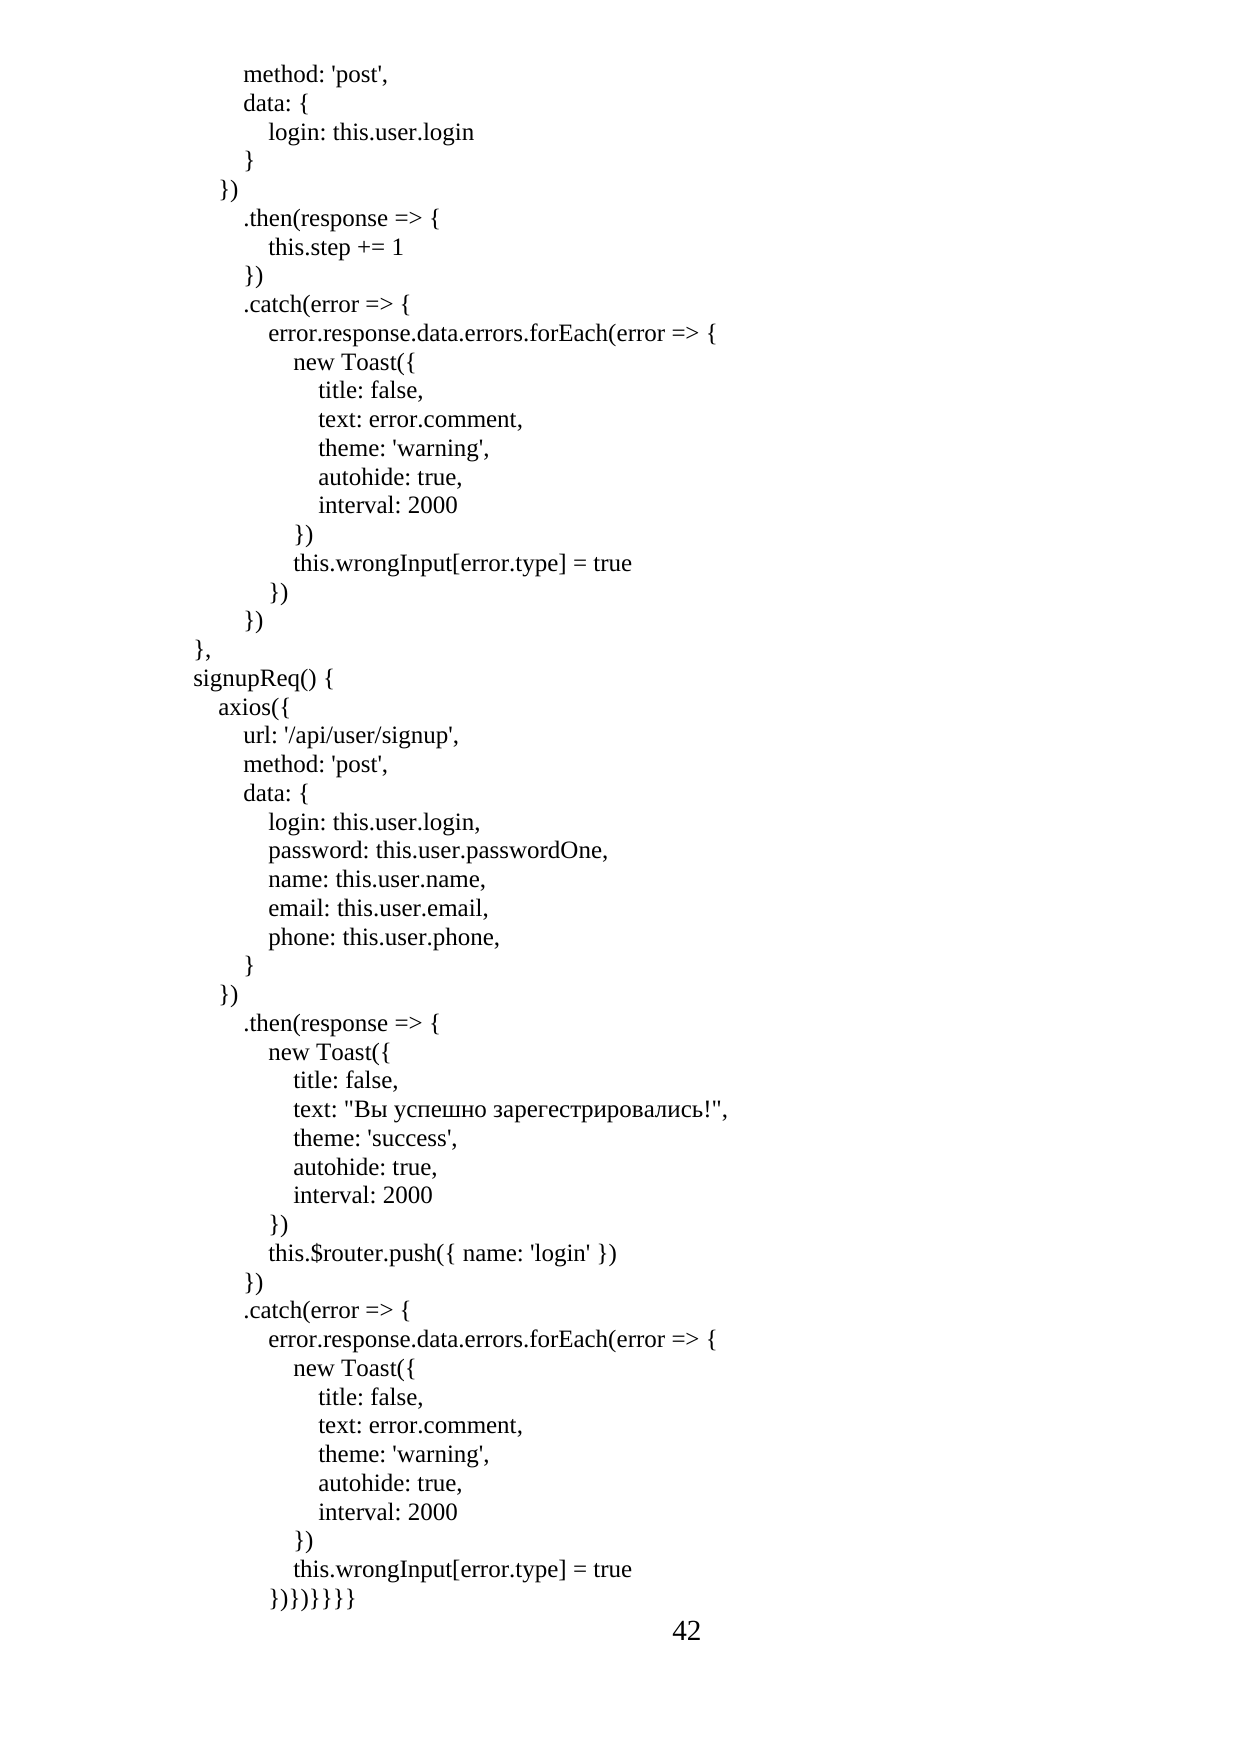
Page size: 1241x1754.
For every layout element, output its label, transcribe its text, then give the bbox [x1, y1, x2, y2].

text method: 'post', [118, 749, 1181, 778]
text theme: 'success', [118, 1123, 1181, 1152]
text login: this.user.login, [118, 807, 1181, 835]
text text: "Вы успешно зарегестрировались!", [118, 1094, 1181, 1123]
text })})}}}} [118, 1583, 1181, 1612]
text .catch(error => { [118, 289, 1181, 318]
text this.wrongInput[error.type] = true [118, 548, 1181, 577]
text title: false, [118, 1065, 1181, 1094]
text .catch(error => { [118, 1295, 1181, 1324]
text interval: 2000 [118, 1497, 1181, 1525]
text this.step += 1 [118, 232, 1181, 260]
text autohide: true, [118, 1468, 1181, 1497]
text email: this.user.email, [118, 893, 1181, 922]
text }) [118, 1525, 1181, 1554]
text }, [118, 634, 1181, 663]
text error.response.data.errors.forEach(error => { [118, 1324, 1181, 1353]
text data: { [118, 88, 1181, 117]
text method: 'post', [118, 59, 1181, 88]
text password: this.user.passwordOne, [118, 835, 1181, 864]
text new Toast({ [118, 347, 1181, 375]
text }) [118, 519, 1181, 548]
text autohide: true, [118, 1152, 1181, 1180]
text theme: 'warning', [118, 1439, 1181, 1468]
text data: { [118, 778, 1181, 807]
text theme: 'warning', [118, 433, 1181, 462]
text autohide: true, [118, 462, 1181, 490]
text name: this.user.name, [118, 864, 1181, 893]
text url: '/api/user/signup', [118, 720, 1181, 749]
text }) [118, 979, 1181, 1008]
text axios({ [118, 692, 1181, 720]
text text: error.comment, [118, 404, 1181, 433]
text title: false, [118, 1382, 1181, 1410]
text new Toast({ [118, 1037, 1181, 1065]
text login: this.user.login [118, 117, 1181, 145]
text error.response.data.errors.forEach(error => { [118, 318, 1181, 347]
text }) [118, 1267, 1181, 1295]
text } [118, 950, 1181, 979]
text }) [118, 1209, 1181, 1238]
text phone: this.user.phone, [118, 922, 1181, 950]
text } [118, 145, 1181, 174]
text this.$router.push({ name: 'login' }) [118, 1238, 1181, 1267]
text interval: 2000 [118, 490, 1181, 519]
text .then(response => { [118, 203, 1181, 232]
text }) [118, 174, 1181, 203]
text .then(response => { [118, 1008, 1181, 1037]
text this.wrongInput[error.type] = true [118, 1554, 1181, 1583]
text text: error.comment, [118, 1410, 1181, 1439]
text signupReq() { [118, 663, 1181, 692]
text interval: 2000 [118, 1180, 1181, 1209]
text }) [118, 577, 1181, 605]
text }) [118, 605, 1181, 634]
text new Toast({ [118, 1353, 1181, 1382]
text }) [118, 260, 1181, 289]
text title: false, [118, 375, 1181, 404]
